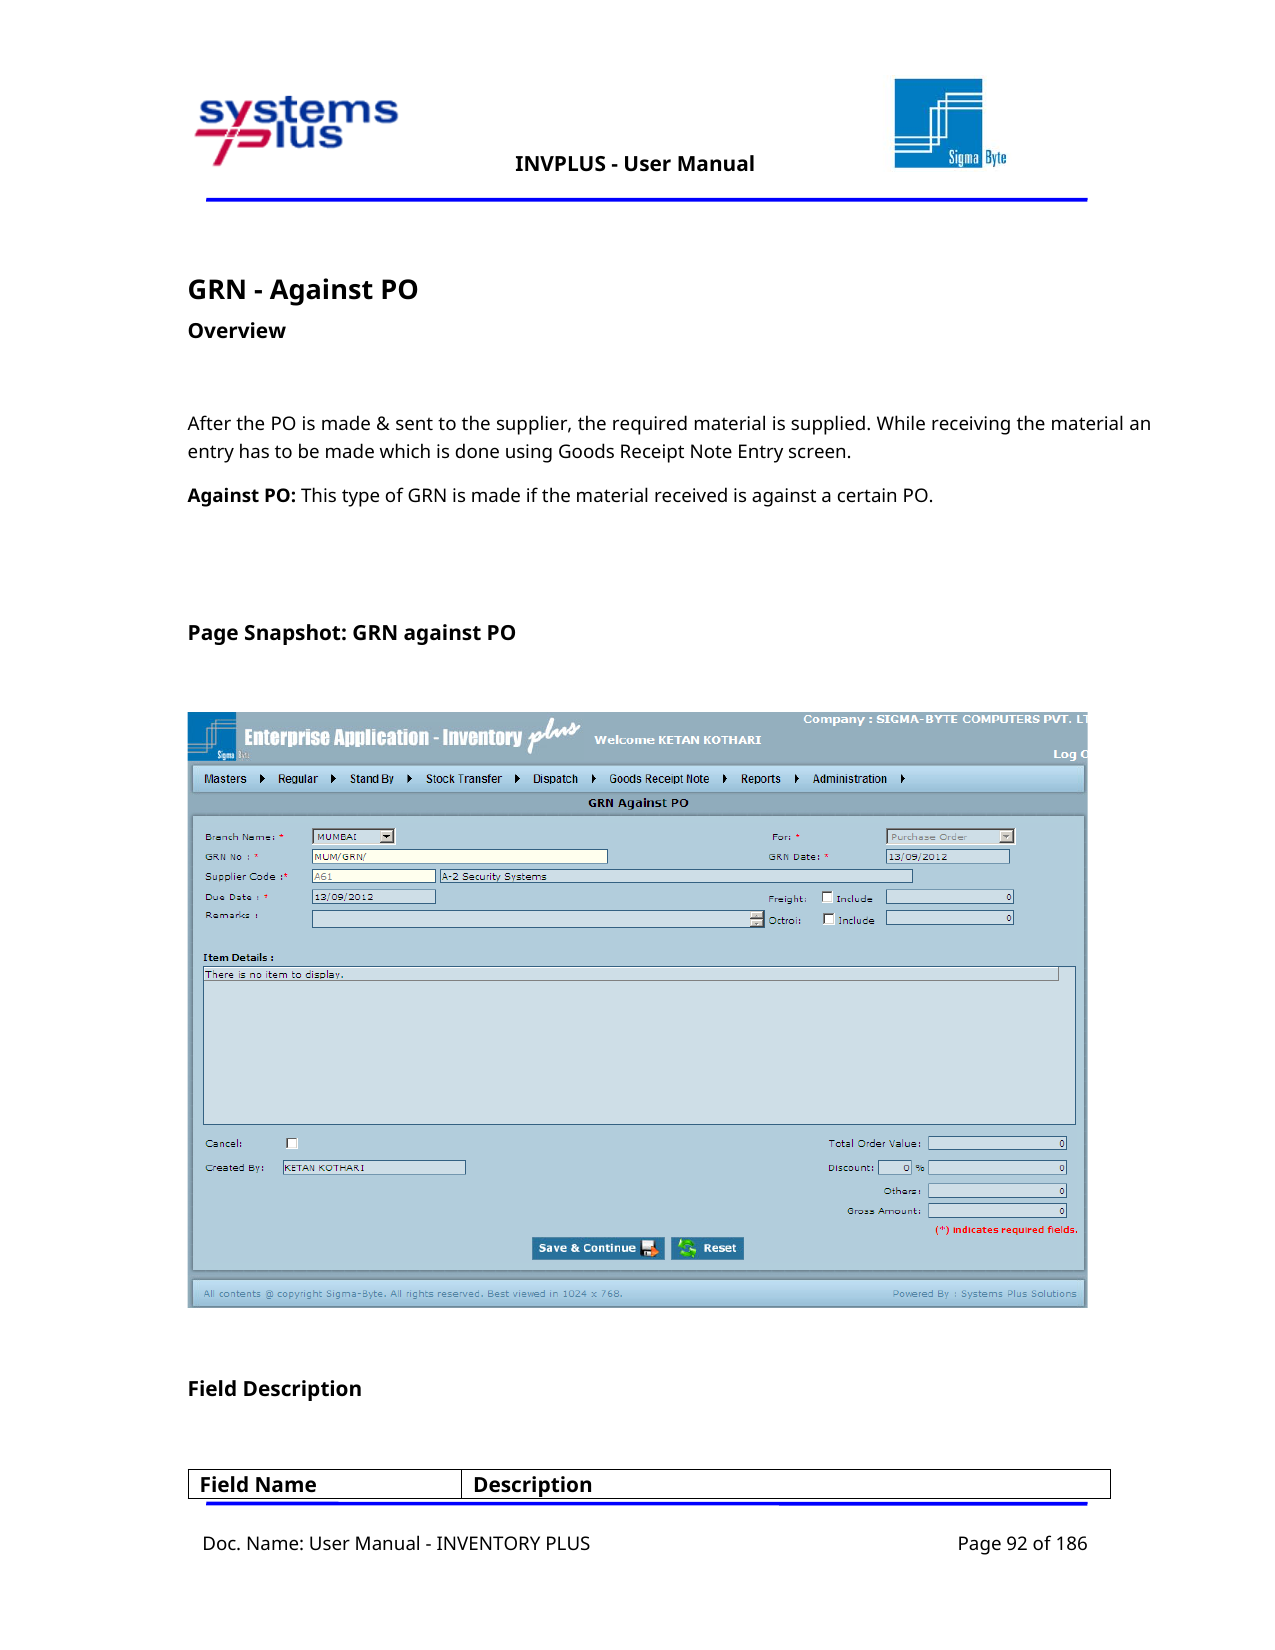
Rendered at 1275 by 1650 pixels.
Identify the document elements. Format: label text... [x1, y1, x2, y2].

text Overview [187, 316, 1153, 344]
text Against PO: This type of GRN is made if the material received is against a certain PO. [187, 482, 1153, 508]
text Page Snapshot: GRN against PO [187, 618, 1153, 646]
text Field Description [187, 1374, 1153, 1403]
picture [187, 81, 405, 172]
picture [187, 712, 1088, 1308]
subtitle GRN - Against PO [187, 270, 1153, 307]
table_header Description [462, 1470, 1110, 1498]
picture [870, 75, 1012, 172]
text After the PO is made & sent to the supplier, the required material is supplied. While receiving the material an entry has to be made which is done using Goods Receipt Note Entry screen. [187, 411, 1153, 464]
table_header Field Name [189, 1470, 461, 1498]
